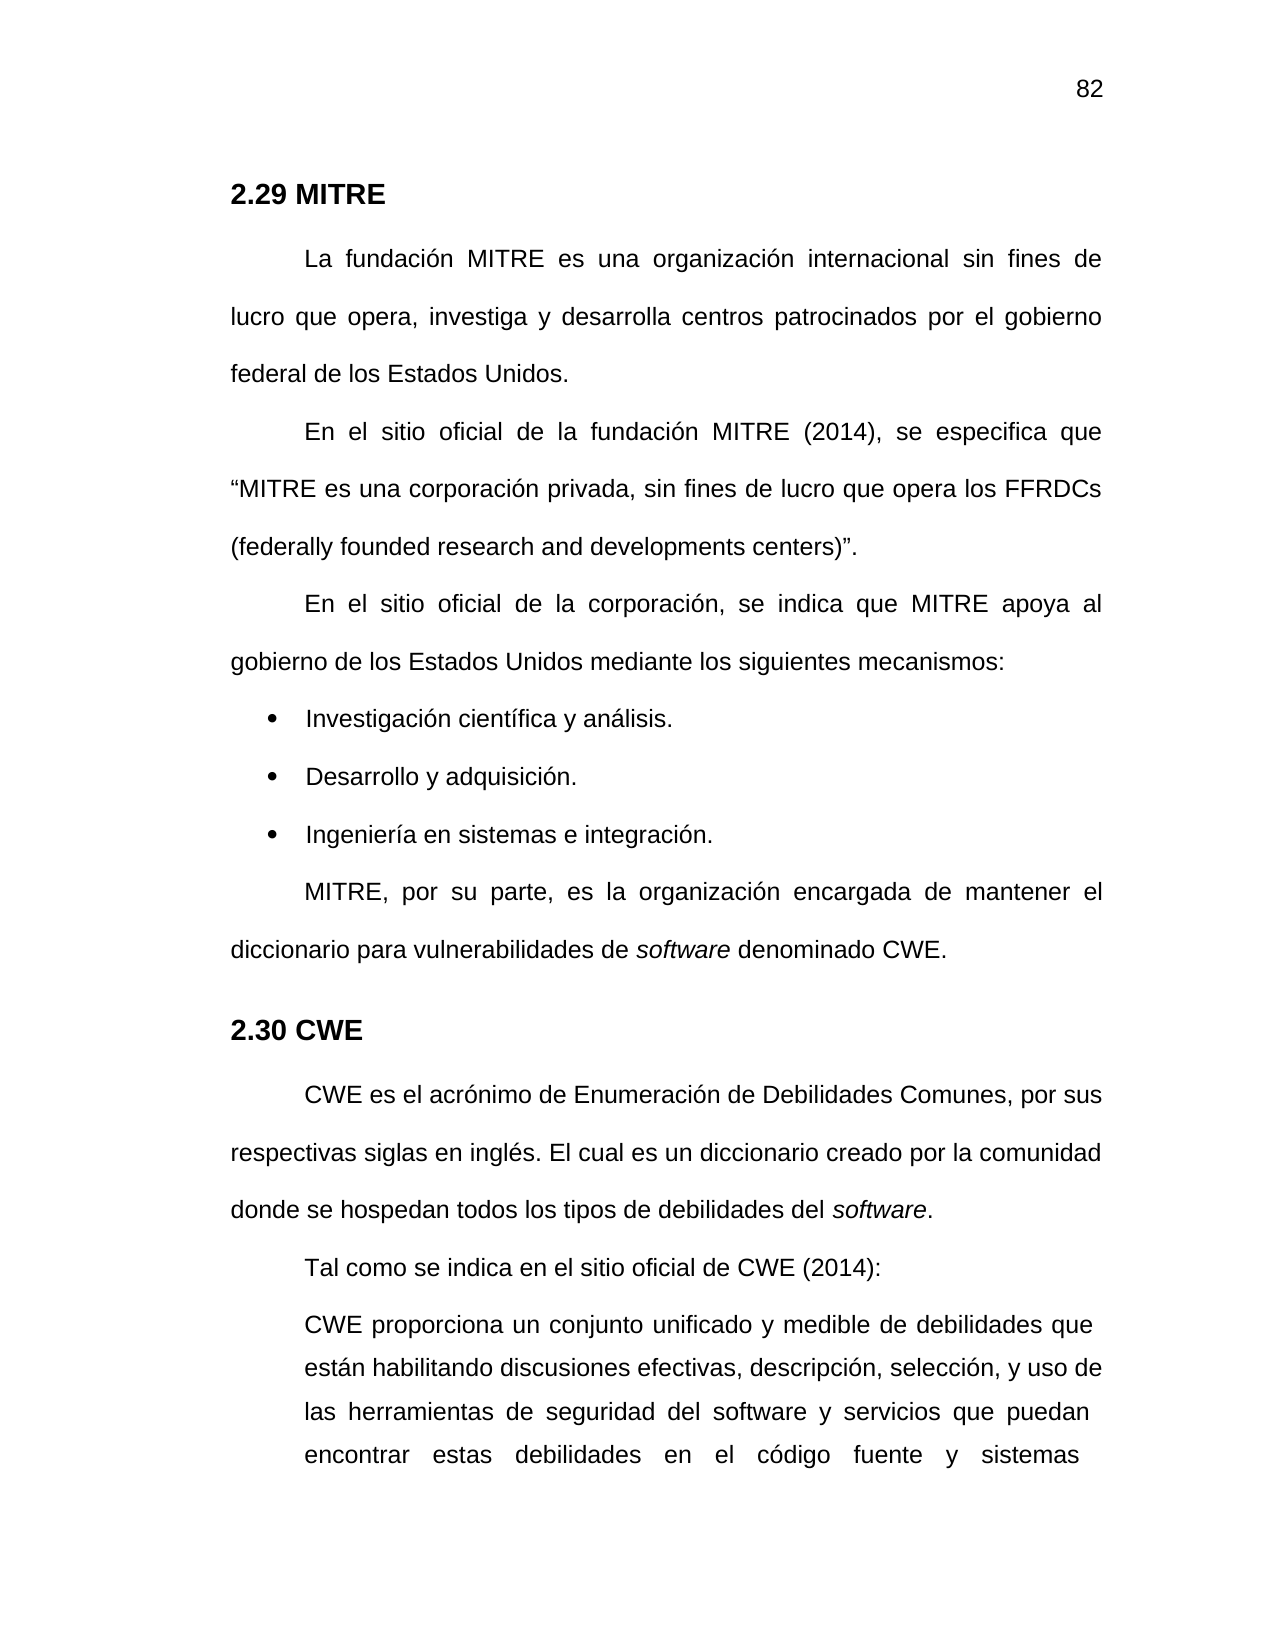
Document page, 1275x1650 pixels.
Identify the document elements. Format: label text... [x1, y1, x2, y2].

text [230, 1310, 1104, 1468]
list Investigación científica y análisis. [268, 704, 1104, 733]
subtitle 2.30 CWE [230, 1013, 1104, 1047]
list Ingeniería en sistemas e integración. [268, 820, 1104, 848]
text La fundación MITRE es una organización internacional sin fines de lucro que opera, investiga y desarrolla centros patrocinados por el gobierno federal de los Estados Unidos. [230, 244, 1104, 388]
list Desarrollo y adquisición. [268, 762, 1104, 791]
text En el sitio oficial de la fundación MITRE (2014), se especifica que “MITRE es una corporación privada, sin fines de lucro que opera los FFRDCs (federally founded research and developments centers)”. [230, 417, 1104, 561]
text En el sitio oficial de la corporación, se indica que MITRE apoya al gobierno de los Estados Unidos mediante los siguientes mecanismos: [230, 589, 1104, 676]
text Tal como se indica en el sitio oficial de CWE (2014): [230, 1253, 1104, 1282]
text MITRE, por su parte, es la organización encargada de mantener el diccionario para vulnerabilidades de software denominado CWE. [230, 877, 1104, 964]
subtitle 2.29 MITRE [230, 177, 1104, 211]
text CWE es el acrónimo de Enumeración de Debilidades Comunes, por sus respectivas siglas en inglés. El cual es un diccionario creado por la comunidad donde se hospedan todos los tipos de debilidades del software. [230, 1080, 1104, 1224]
